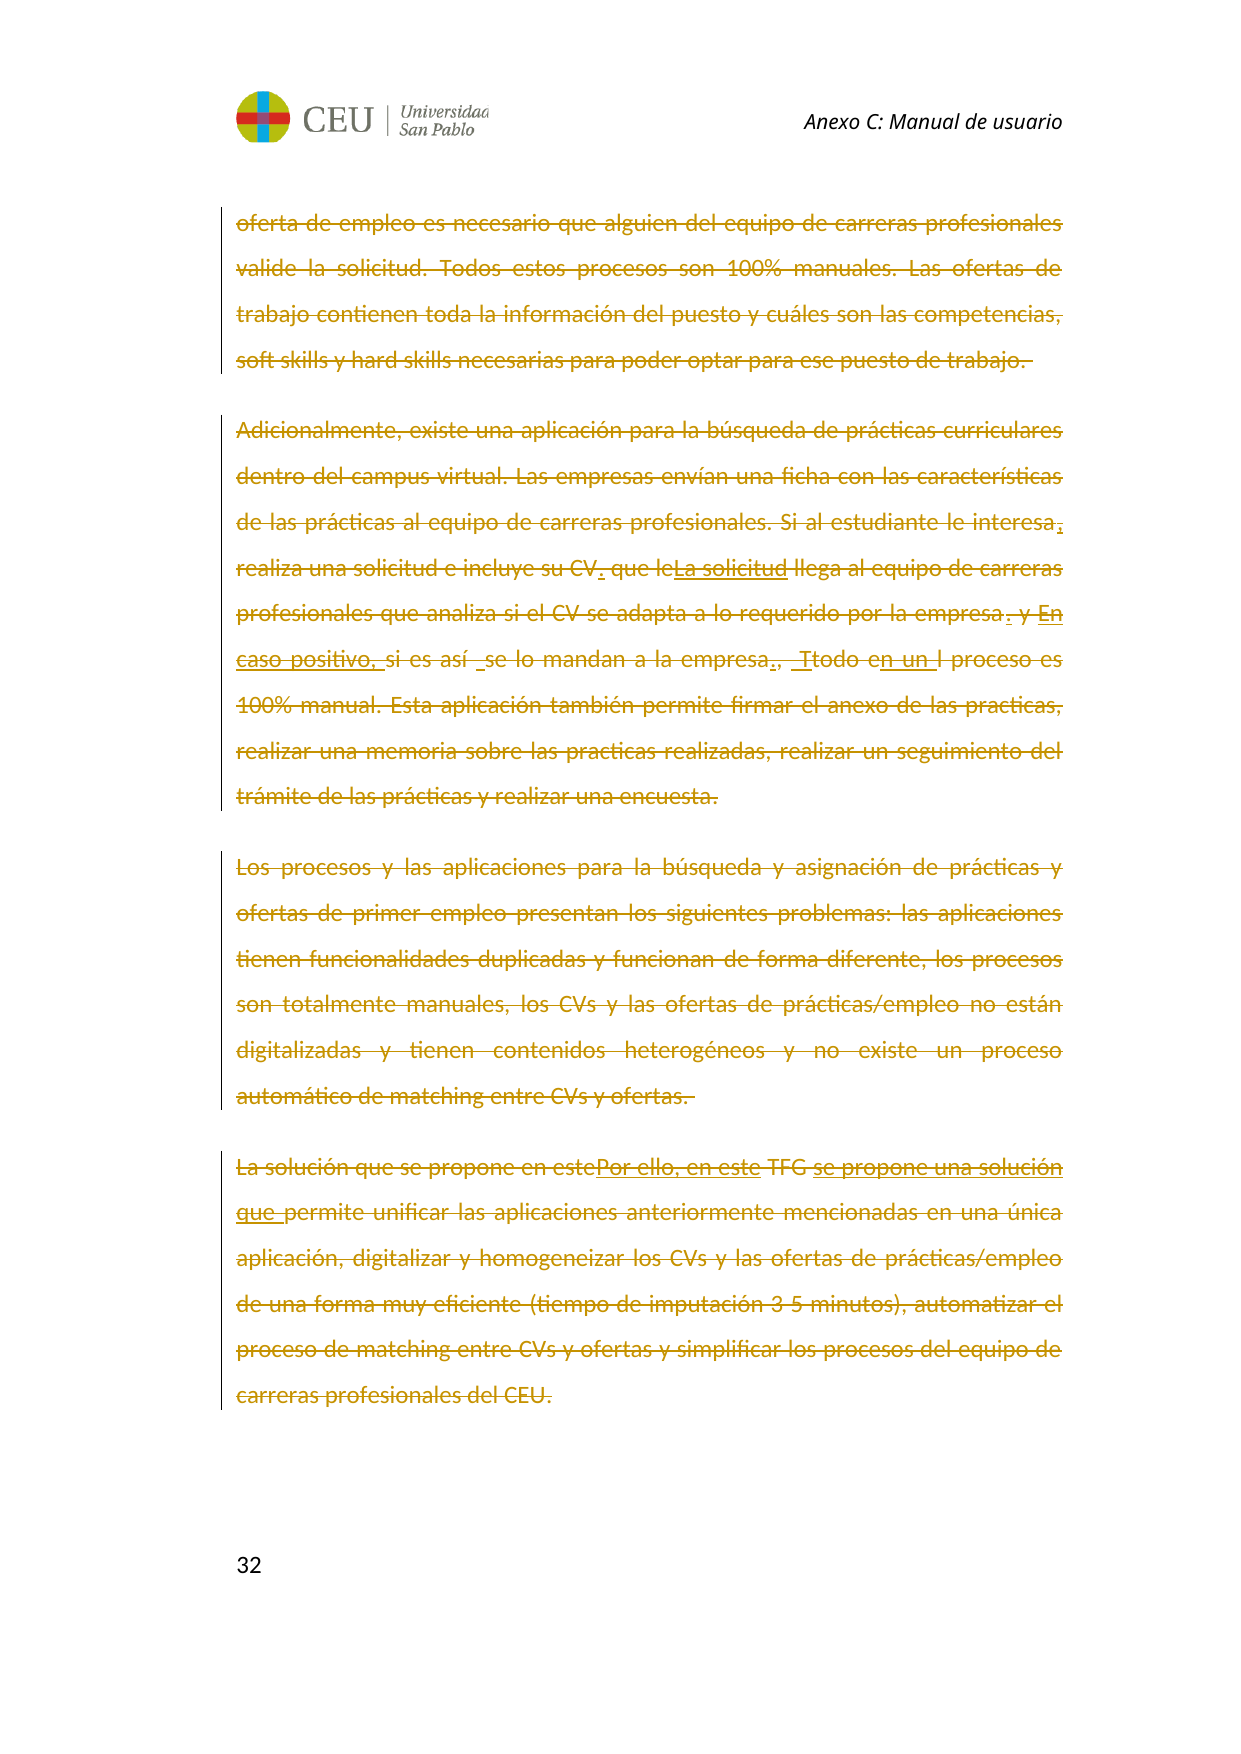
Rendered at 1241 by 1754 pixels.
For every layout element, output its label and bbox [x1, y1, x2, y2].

picture [235, 89, 489, 143]
